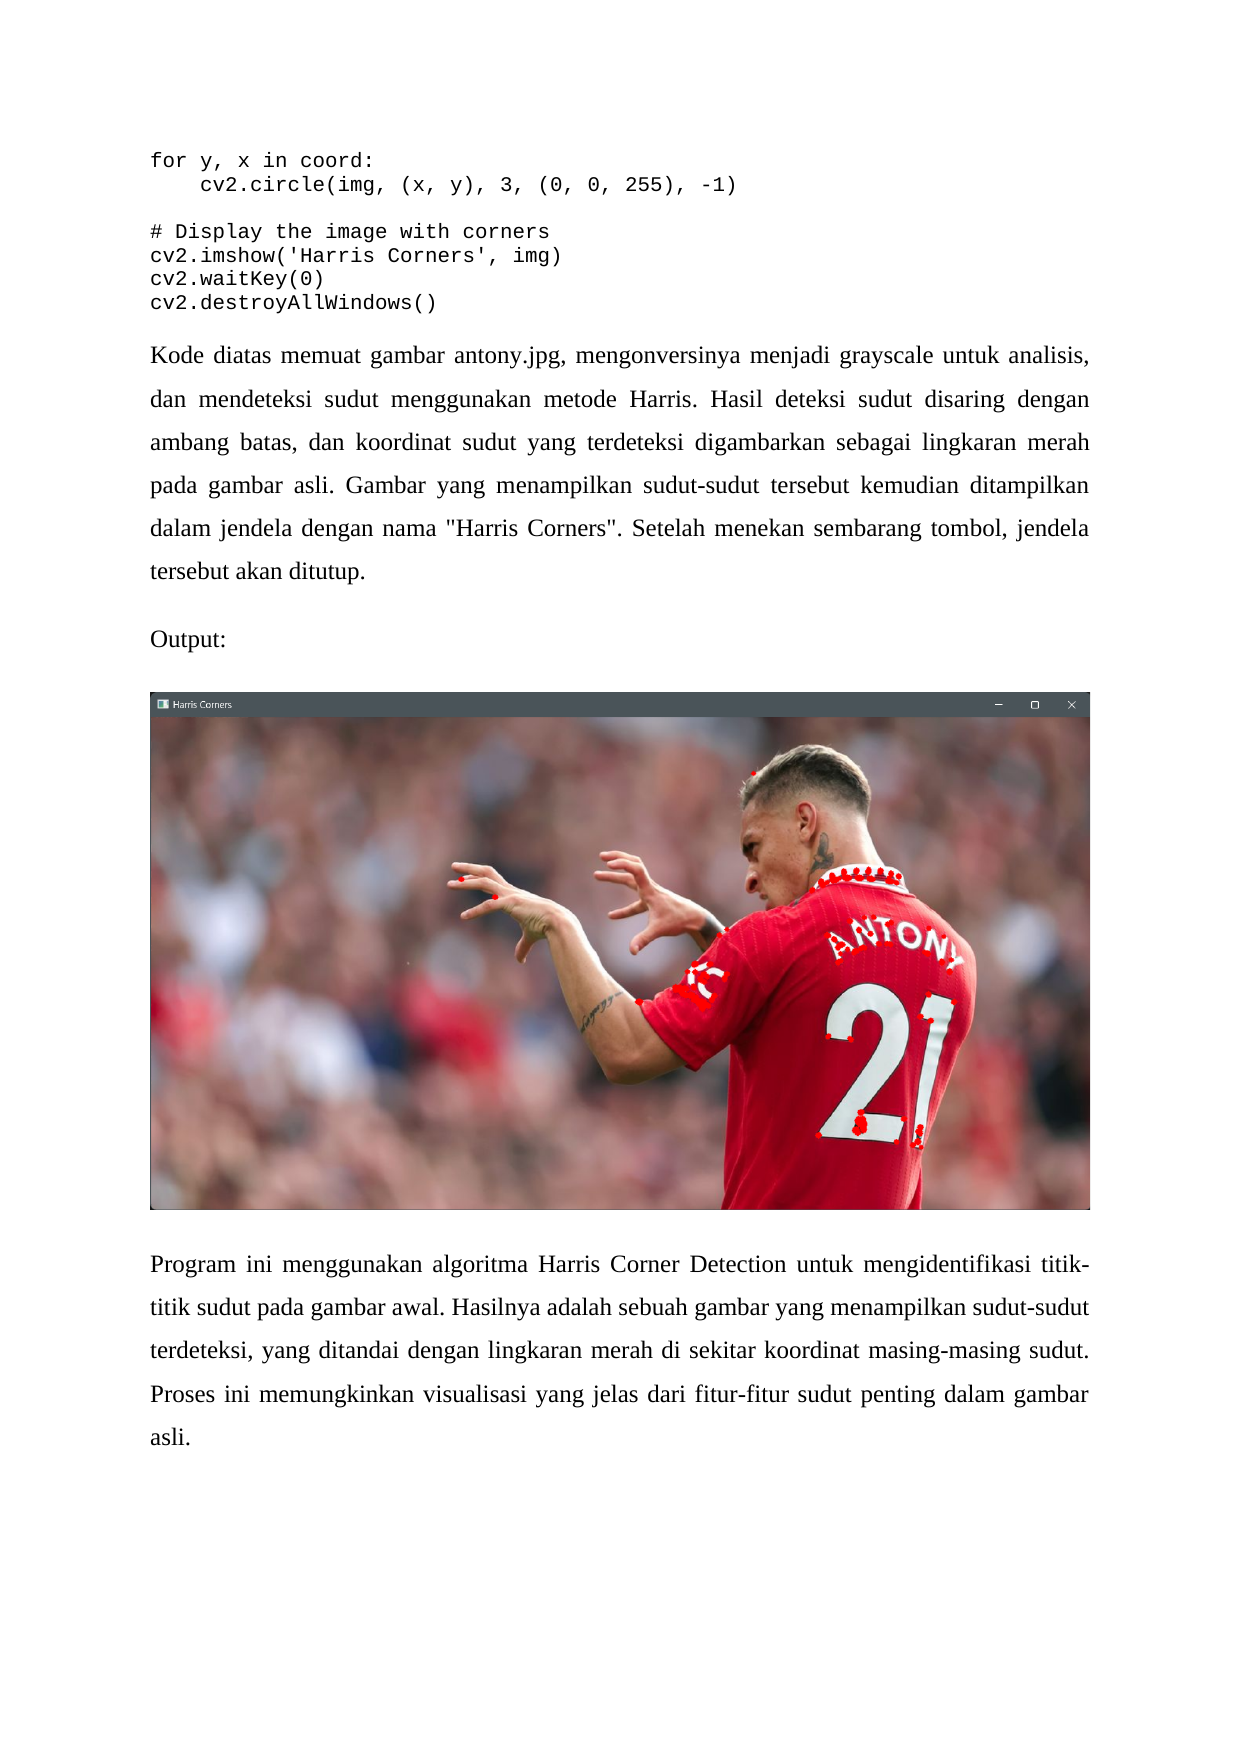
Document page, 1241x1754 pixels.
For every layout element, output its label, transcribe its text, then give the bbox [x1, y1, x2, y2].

text cv2.waitKey(0) [150, 268, 1090, 292]
text cv2.imshow('Harris Corners', img) [150, 244, 1090, 268]
text Program ini menggunakan algoritma Harris Corner Detection untuk mengidentifikasi titik-titik sudut pada gambar awal. Hasilnya adalah sebuah gambar yang menampilkan sudut-sudut terdeteksi, yang ditandai dengan lingkaran merah di sekitar koordinat masing-masing sudut. Proses ini memungkinkan visualisasi yang jelas dari fitur-fitur sudut penting dalam gambar asli. [150, 1249, 1090, 1451]
text for y, x in coord: [150, 150, 1090, 174]
text cv2.destroyAllWindows() [150, 292, 1090, 316]
text Kode diatas memuat gambar antony.jpg, mengonversinya menjadi grayscale untuk analisis, dan mendeteksi sudut menggunakan metode Harris. Hasil deteksi sudut disaring dengan ambang batas, dan koordinat sudut yang terdeteksi digambarkan sebagai lingkaran merah pada gambar asli. Gambar yang menampilkan sudut-sudut tersebut kemudian ditampilkan dalam jendela dengan nama "Harris Corners". Setelah menekan sembarang tombol, jendela tersebut akan ditutup. [150, 341, 1090, 585]
text cv2.circle(img, (x, y), 3, (0, 0, 255), -1) [150, 174, 1090, 197]
picture [150, 692, 1091, 1210]
text # Display the image with corners [150, 221, 1090, 244]
text Output: [150, 624, 1090, 653]
